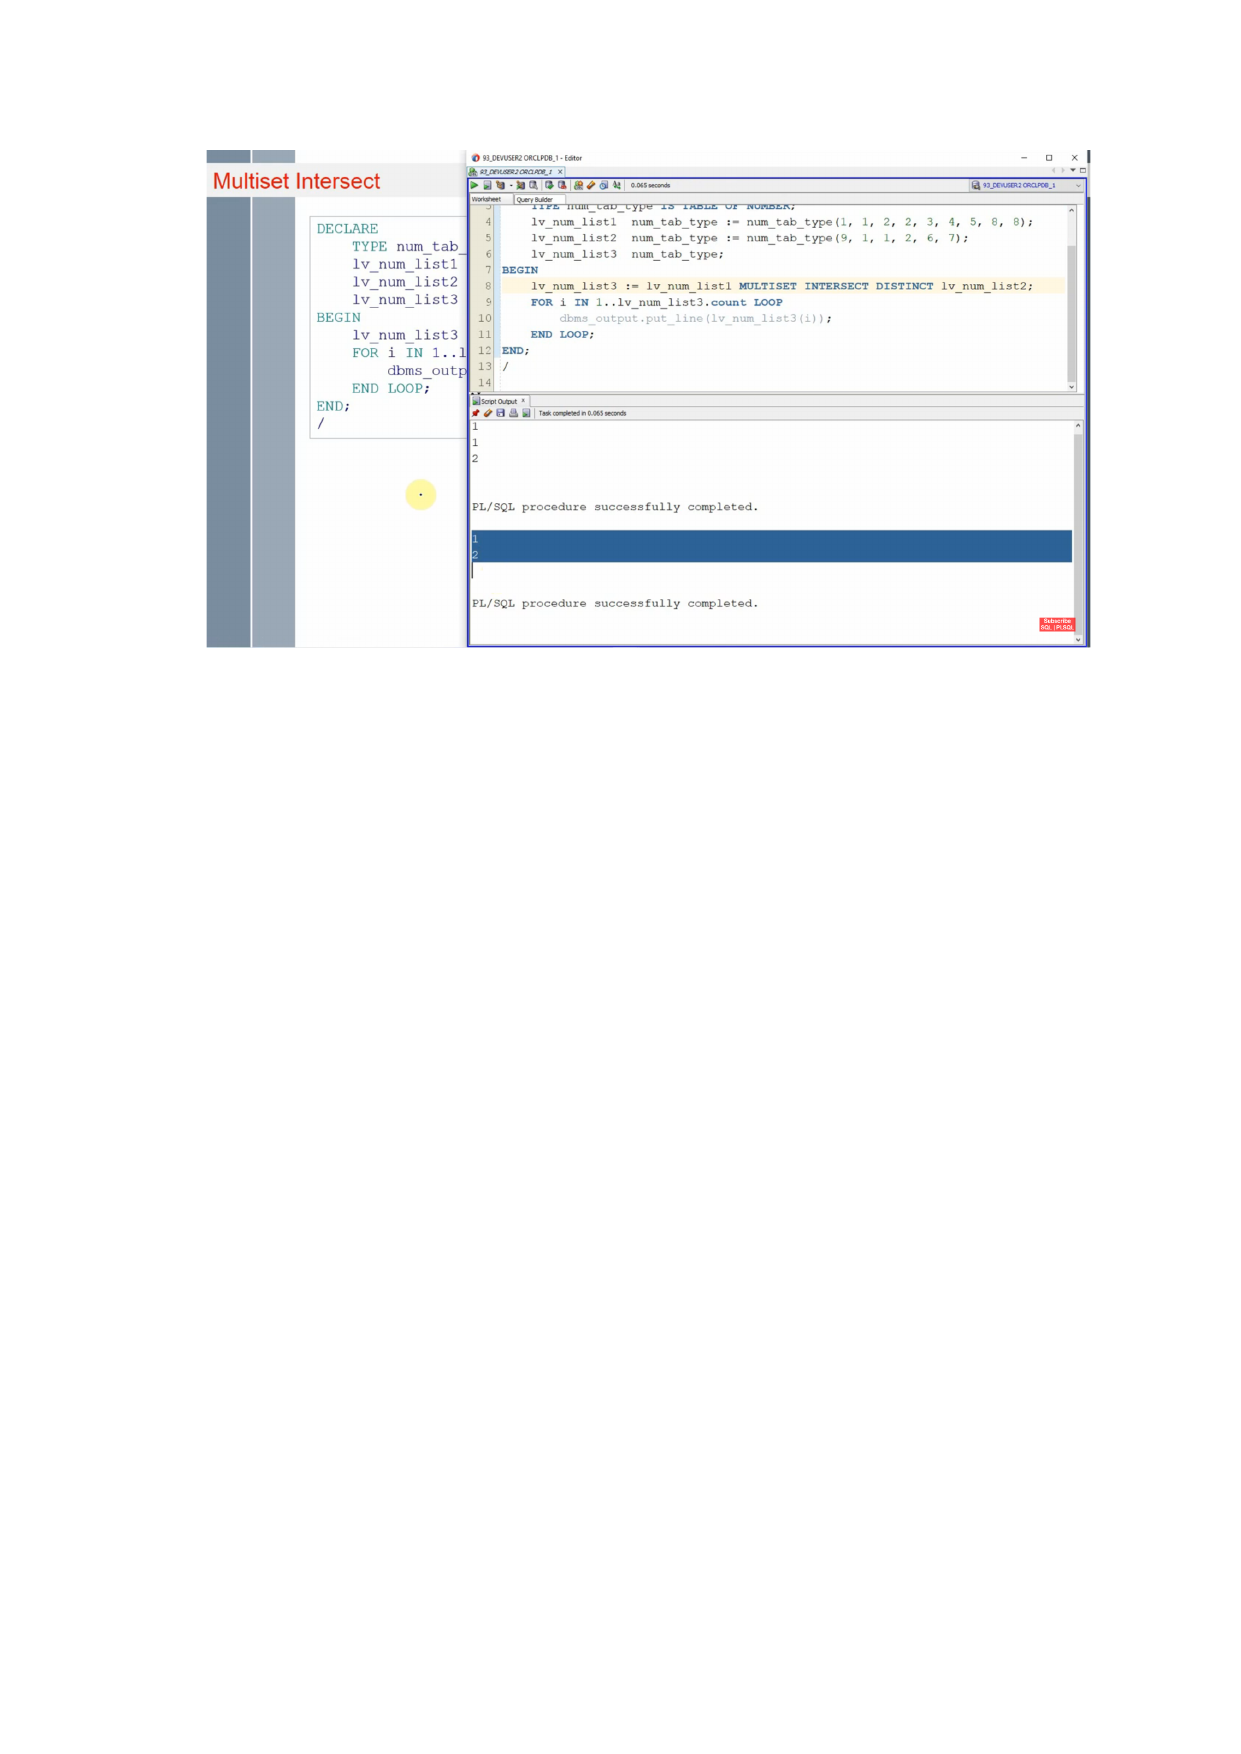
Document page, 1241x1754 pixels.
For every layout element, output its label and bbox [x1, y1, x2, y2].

picture [206, 150, 1091, 648]
